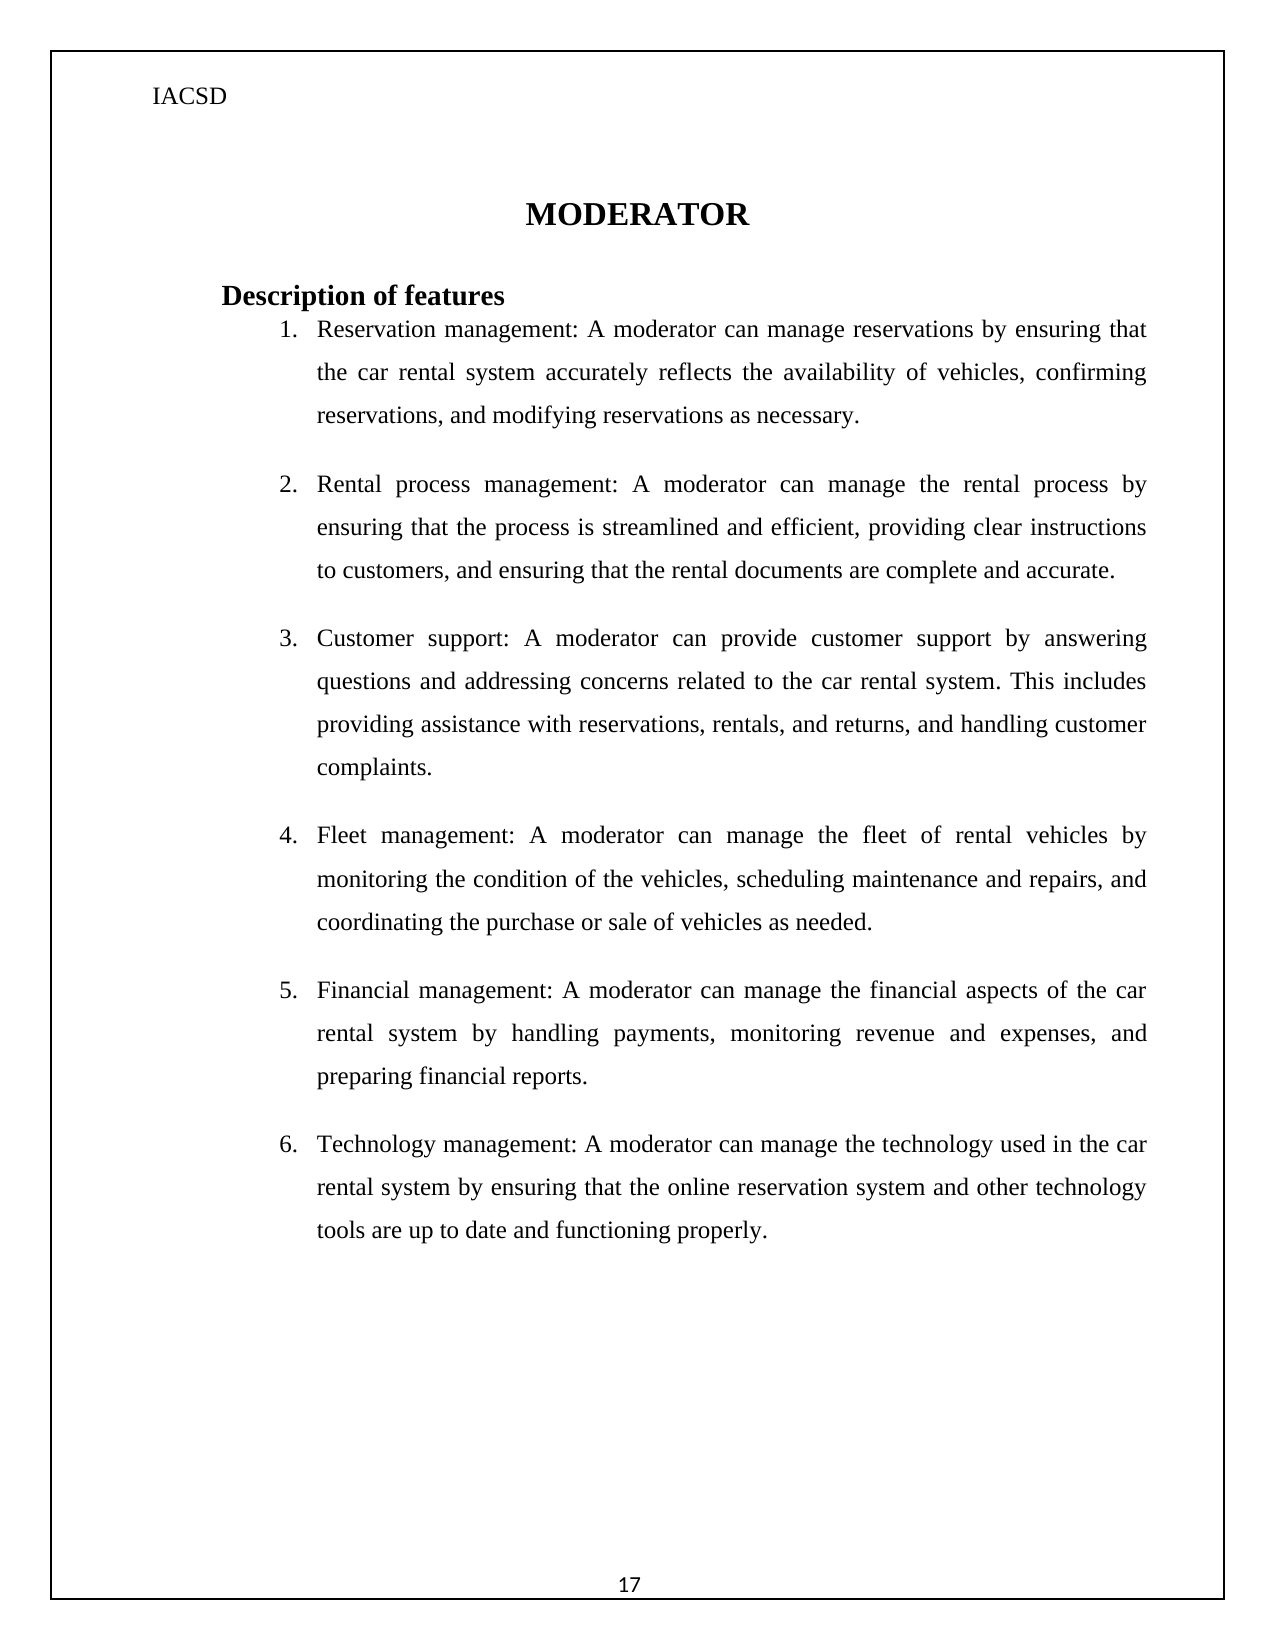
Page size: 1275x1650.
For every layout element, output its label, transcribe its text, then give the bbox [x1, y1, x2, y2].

list Fleet management: A moderator can manage the fleet of rental vehicles by monitoring the condition of the vehicles, scheduling maintenance and repairs, and coordinating the purchase or sale of vehicles as needed. [279, 821, 1148, 936]
subtitle Description of features [148, 278, 1148, 311]
subtitle MODERATOR [162, 194, 1113, 232]
list Financial management: A moderator can manage the financial aspects of the car rental system by handling payments, monitoring revenue and expenses, and preparing financial reports. [279, 975, 1148, 1090]
list Reservation management: A moderator can manage reservations by ensuring that the car rental system accurately reflects the availability of vehicles, confirming reservations, and modifying reservations as necessary. [279, 314, 1148, 429]
list Rental process management: A moderator can manage the rental process by ensuring that the process is streamlined and efficient, providing clear instructions to customers, and ensuring that the rental documents are complete and accurate. [279, 469, 1148, 584]
list Technology management: A moderator can manage the technology used in the car rental system by ensuring that the online reservation system and other technology tools are up to date and functioning properly. [279, 1129, 1148, 1244]
list Customer support: A moderator can provide customer support by answering questions and addressing concerns related to the car rental system. This includes providing assistance with reservations, rentals, and returns, and handling customer complaints. [279, 623, 1148, 781]
